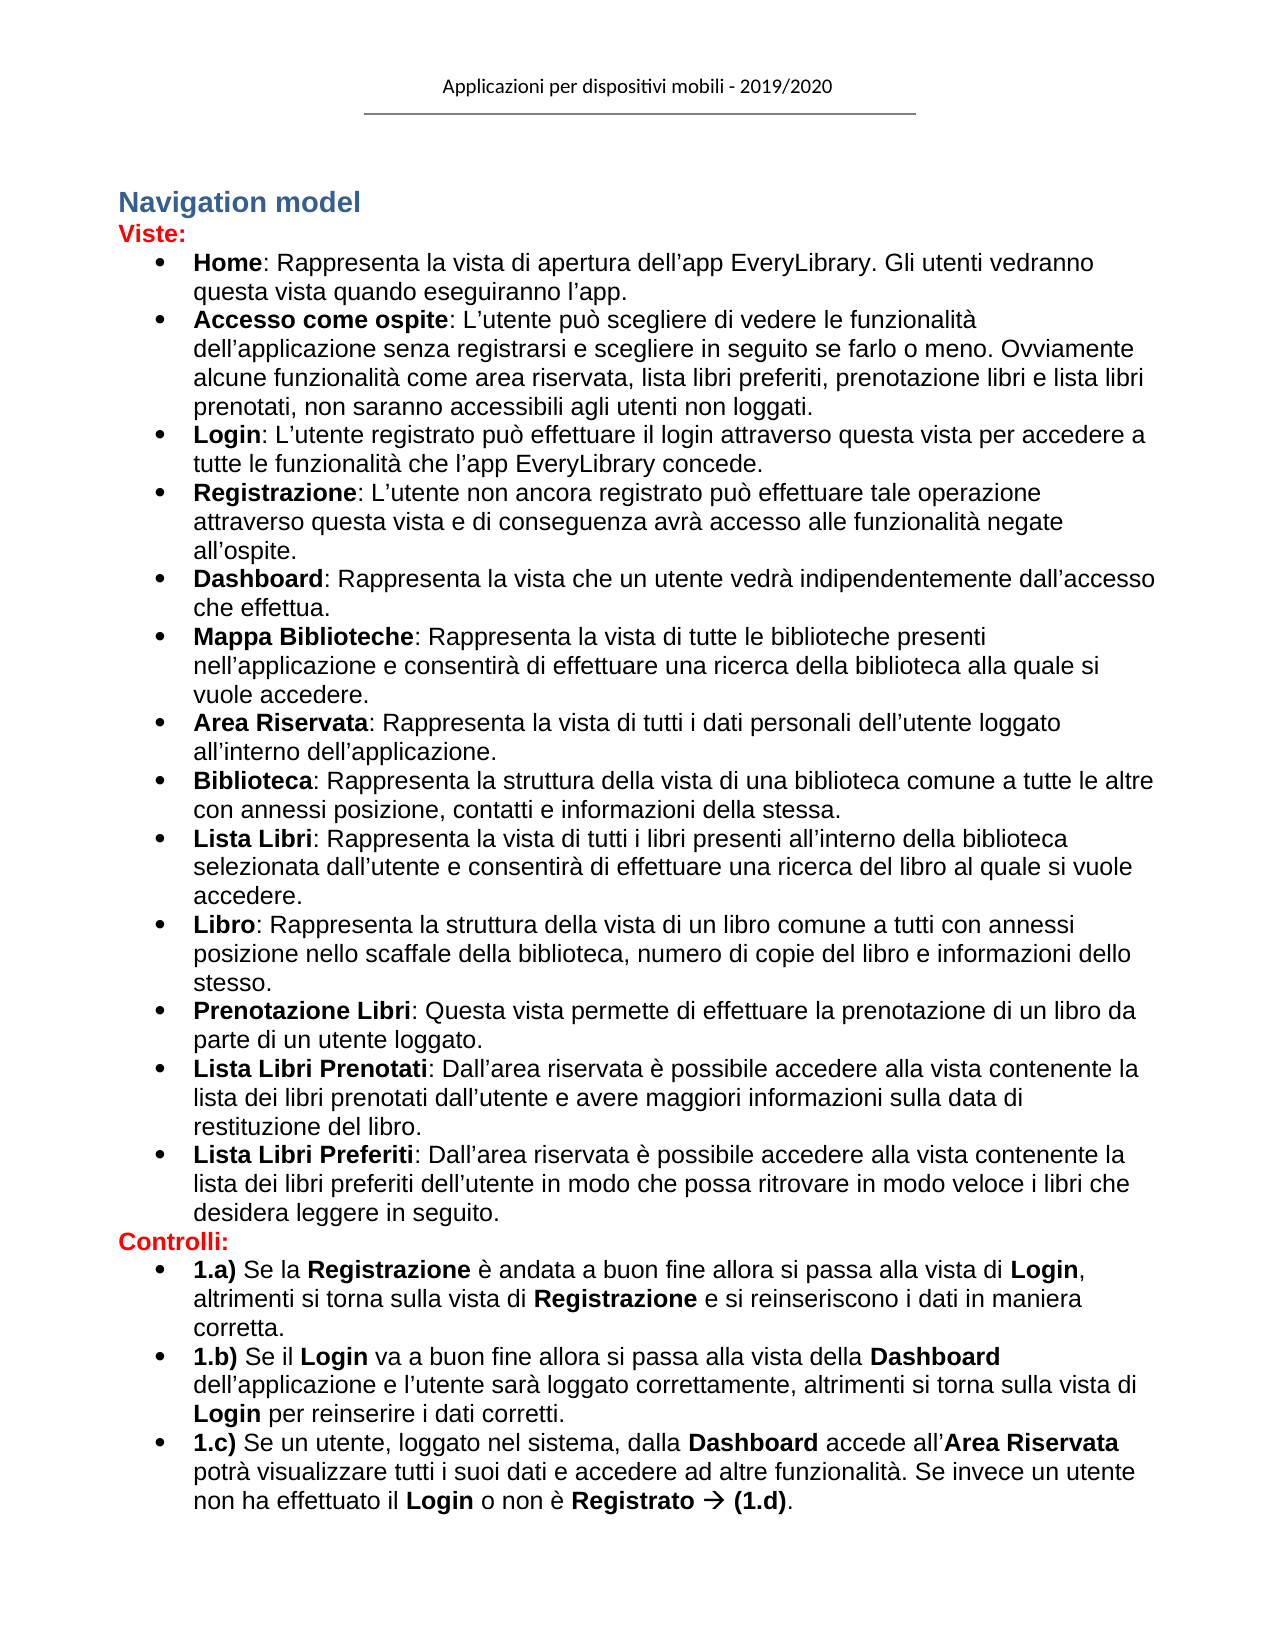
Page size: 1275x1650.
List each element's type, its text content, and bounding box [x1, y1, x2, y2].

list Registrazione: L’utente non ancora registrato può effettuare tale operazione attraverso questa vista e di conseguenza avrà accesso alle funzionalità negate all’ospite. [156, 478, 1157, 564]
list Login: L’utente registrato può effettuare il login attraverso questa vista per accedere a tutte le funzionalità che l’app EveryLibrary concede. [156, 420, 1157, 478]
list Lista Libri Prenotati: Dall’area riservata è possibile accedere alla vista contenente la lista dei libri prenotati dall’utente e avere maggiori informazioni sulla data di restituzione del libro. [156, 1054, 1157, 1140]
list Home: Rappresenta la vista di apertura dell’app EveryLibrary. Gli utenti vedranno questa vista quando eseguiranno l’app. [156, 248, 1157, 305]
text Controlli: [118, 1227, 1157, 1255]
list Mappa Biblioteche: Rappresenta la vista di tutte le biblioteche presenti nell’applicazione e consentirà di effettuare una ricerca della biblioteca alla quale si vuole accedere. [156, 622, 1157, 708]
list Dashboard: Rappresenta la vista che un utente vedrà indipendentemente dall’accesso che effettua. [156, 564, 1157, 622]
list 1.b) Se il Login va a buon fine allora si passa alla vista della Dashboard dell’applicazione e l’utente sarà loggato correttamente, altrimenti si torna sulla vista di Login per reinserire i dati corretti. [156, 1342, 1157, 1428]
list 1.a) Se la Registrazione è andata a buon fine allora si passa alla vista di Login, altrimenti si torna sulla vista di Registrazione e si reinseriscono i dati in maniera corretta. [156, 1255, 1157, 1342]
list Lista Libri Preferiti: Dall’area riservata è possibile accedere alla vista contenente la lista dei libri preferiti dell’utente in modo che possa ritrovare in modo veloce i libri che desidera leggere in seguito. [156, 1140, 1157, 1227]
subtitle Navigation model [118, 185, 1157, 219]
list Biblioteca: Rappresenta la struttura della vista di una biblioteca comune a tutte le altre con annessi posizione, contatti e informazioni della stessa. [156, 766, 1157, 823]
list Lista Libri: Rappresenta la vista di tutti i libri presenti all’interno della biblioteca selezionata dall’utente e consentirà di effettuare una ricerca del libro al quale si vuole accedere. [156, 823, 1157, 910]
list Accesso come ospite: L’utente può scegliere di vedere le funzionalità dell’applicazione senza registrarsi e scegliere in seguito se farlo o meno. Ovviamente alcune funzionalità come area riservata, lista libri preferiti, prenotazione libri e lista libri prenotati, non saranno accessibili agli utenti non loggati. [156, 305, 1157, 420]
list Area Riservata: Rappresenta la vista di tutti i dati personali dell’utente loggato all’interno dell’applicazione. [156, 708, 1157, 766]
text Viste: [118, 219, 1157, 248]
list Libro: Rappresenta la struttura della vista di un libro comune a tutti con annessi posizione nello scaffale della biblioteca, numero di copie del libro e informazioni dello stesso. [156, 910, 1157, 996]
list Prenotazione Libri: Questa vista permette di effettuare la prenotazione di un libro da parte di un utente loggato. [156, 996, 1157, 1054]
list 1.c) Se un utente, loggato nel sistema, dalla Dashboard accede all’Area Riservata potrà visualizzare tutti i suoi dati e accedere ad altre funzionalità. Se invece un utente non ha effettuato il Login o non è Registrato (1.d). [156, 1428, 1157, 1514]
